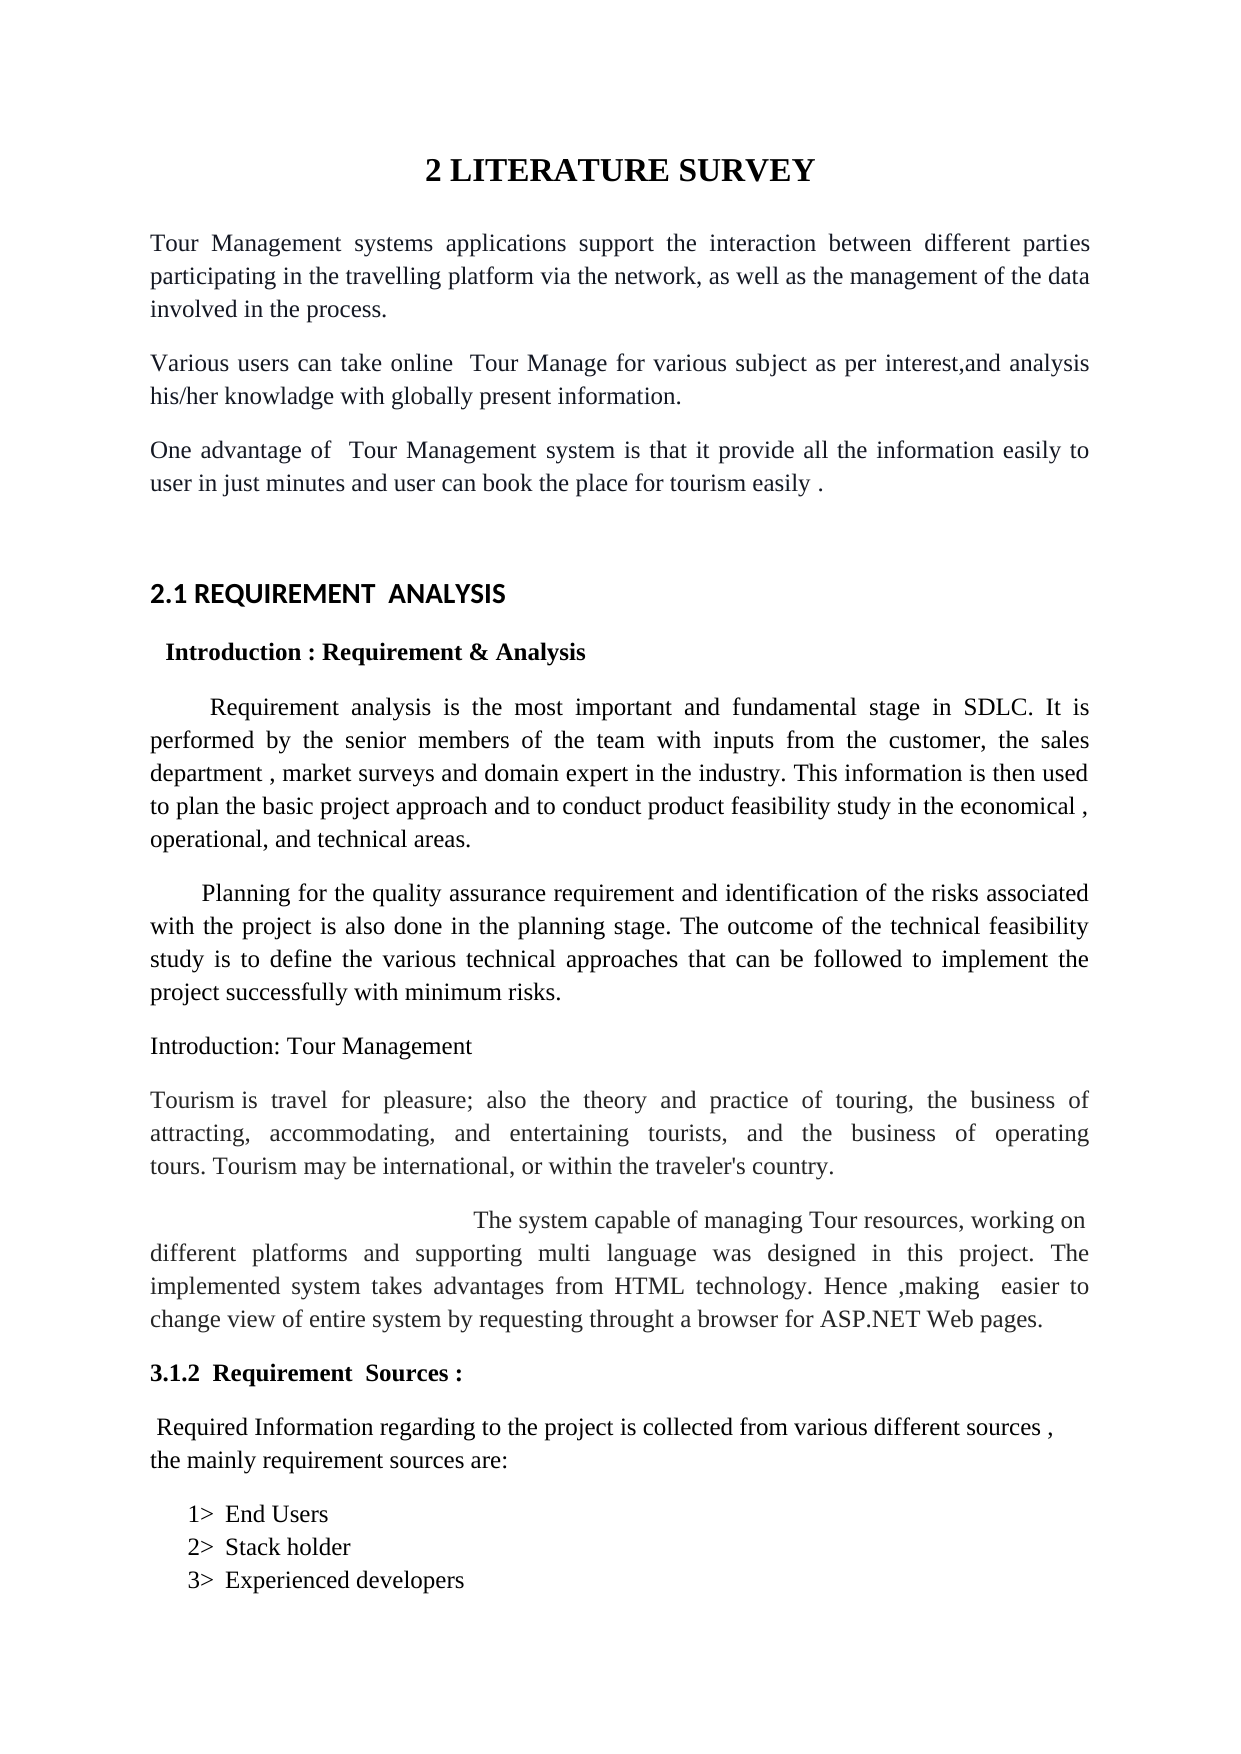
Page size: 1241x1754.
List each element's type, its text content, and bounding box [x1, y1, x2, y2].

text Planning for the quality assurance requirement and identification of the risks associated with the project is also done in the planning stage. The outcome of the technical feasibility study is to define the various technical approaches that can be followed to implement the project successfully with minimum risks. [150, 878, 1090, 1006]
text One advantage of Tour Management system is that it provide all the information easily to user in just minutes and user can book the place for tourism easily . [150, 435, 1090, 497]
list Experienced developers [187, 1565, 1090, 1593]
text Tourism is travel for pleasure; also the theory and practice of touring, the business of attracting, accommodating, and entertaining tourists, and the business of operating tours. Tourism may be international, or within the traveler's country. [150, 1147, 1090, 1180]
text Introduction: Tour Management [150, 1031, 1090, 1060]
text 2 LITERATURE SURVEY [150, 150, 1090, 188]
text The system capable of managing Tour resources, working on different platforms and supporting multi language was designed in this project. The implemented system takes advantages from HTML technology. Hence ,making easier to change view of entire system by requesting throught a browser for ASP.NET Web pages. [150, 1300, 1090, 1333]
list End Users [187, 1499, 1090, 1527]
list Stack holder [187, 1532, 1090, 1560]
text Introduction : Requirement & Analysis [150, 637, 1090, 666]
text Required Information regarding to the project is collected from various different sources , the mainly requirement sources are: [150, 1412, 1090, 1473]
text Various users can take online Tour Manage for various subject as per interest,and analysis his/her knowladge with globally present information. [150, 348, 1090, 410]
text Tour Management systems applications support the interaction between different parties participating in the travelling platform via the network, as well as the management of the data involved in the process. [150, 228, 1090, 323]
text Requirement analysis is the most important and fundamental stage in SDLC. It is performed by the senior members of the team with inputs from the customer, the sales department , market surveys and domain expert in the industry. This information is then used to plan the basic project approach and to conduct product feasibility study in the economical , operational, and technical areas. [150, 692, 1090, 853]
text 3.1.2 Requirement Sources : [150, 1358, 1090, 1387]
text 2.1 REQUIREMENT ANALYSIS [150, 575, 1090, 611]
